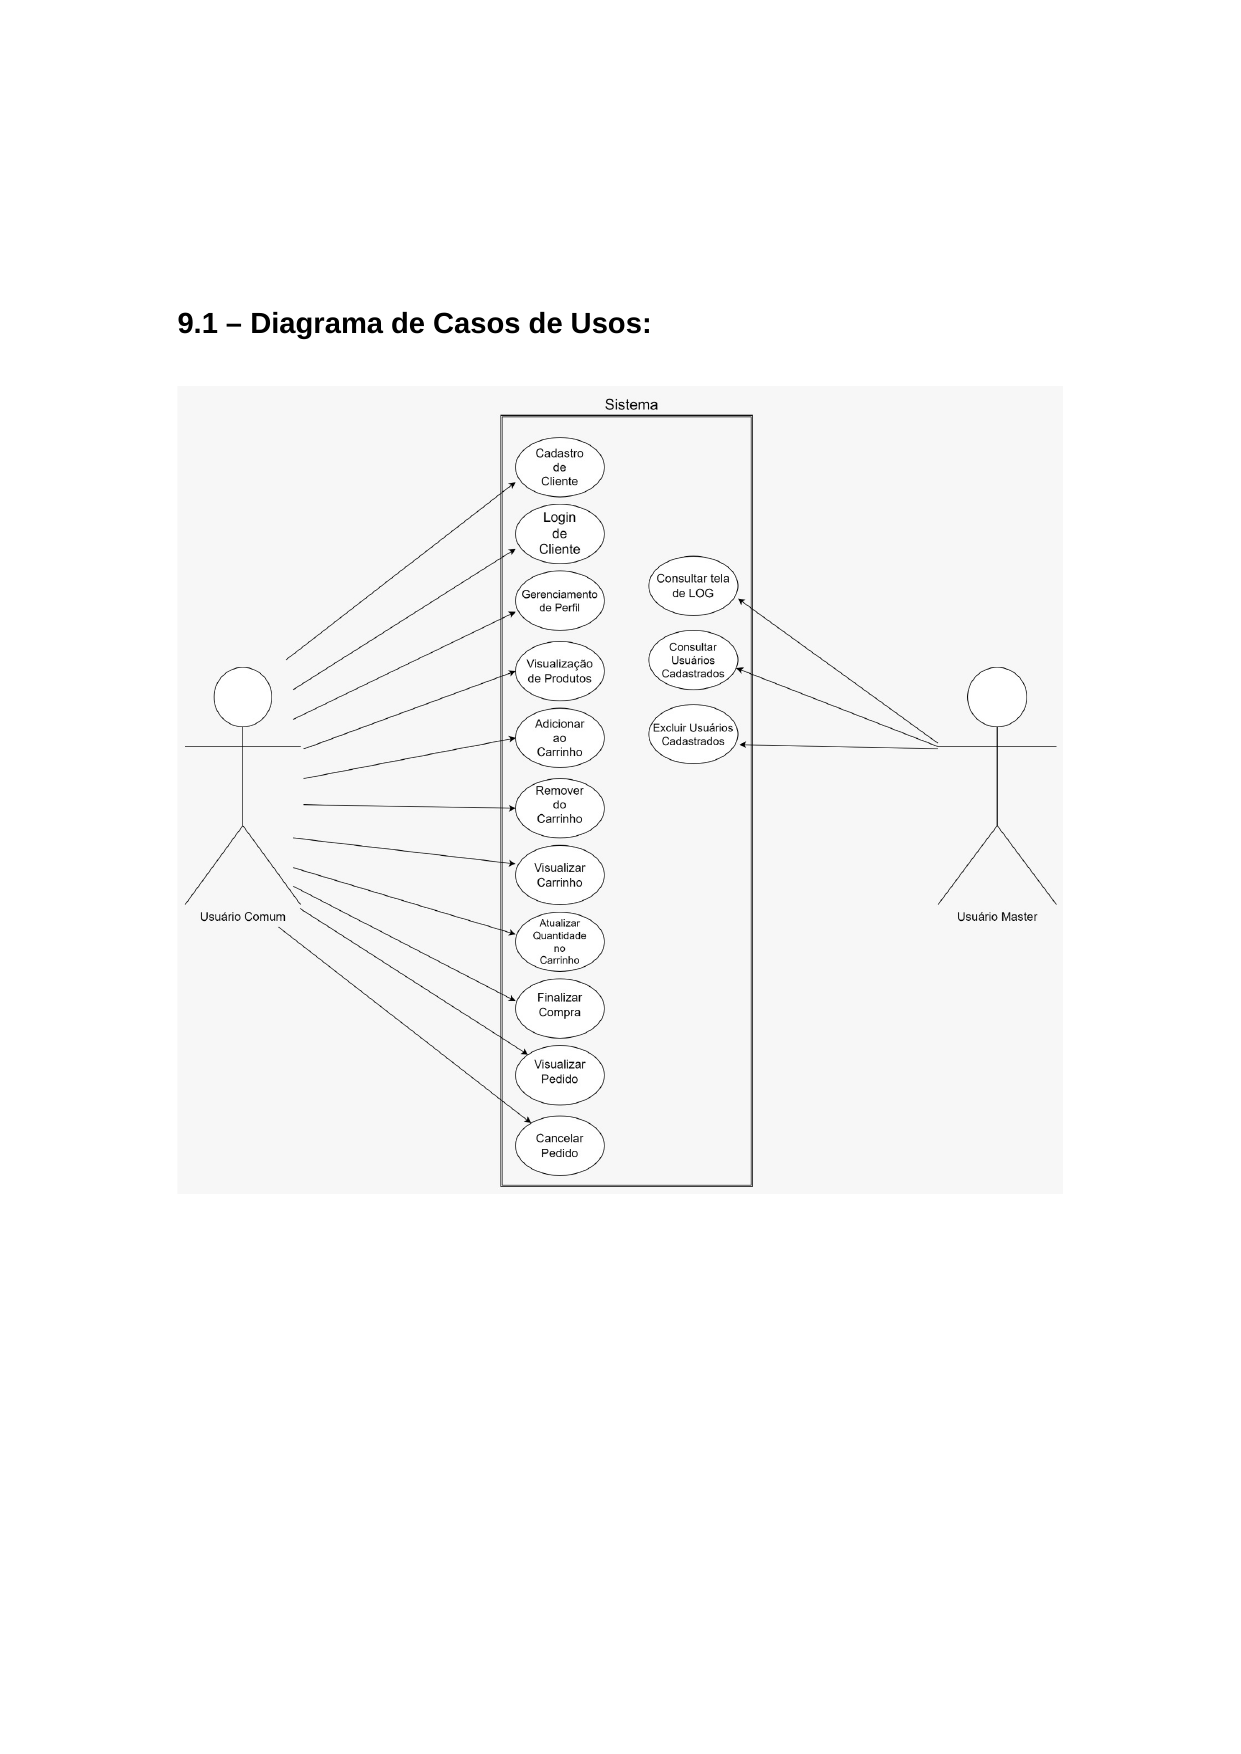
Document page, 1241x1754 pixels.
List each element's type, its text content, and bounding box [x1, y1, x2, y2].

picture [177, 386, 1063, 1194]
text 9.1 – Diagrama de Casos de Usos: [177, 307, 1063, 340]
